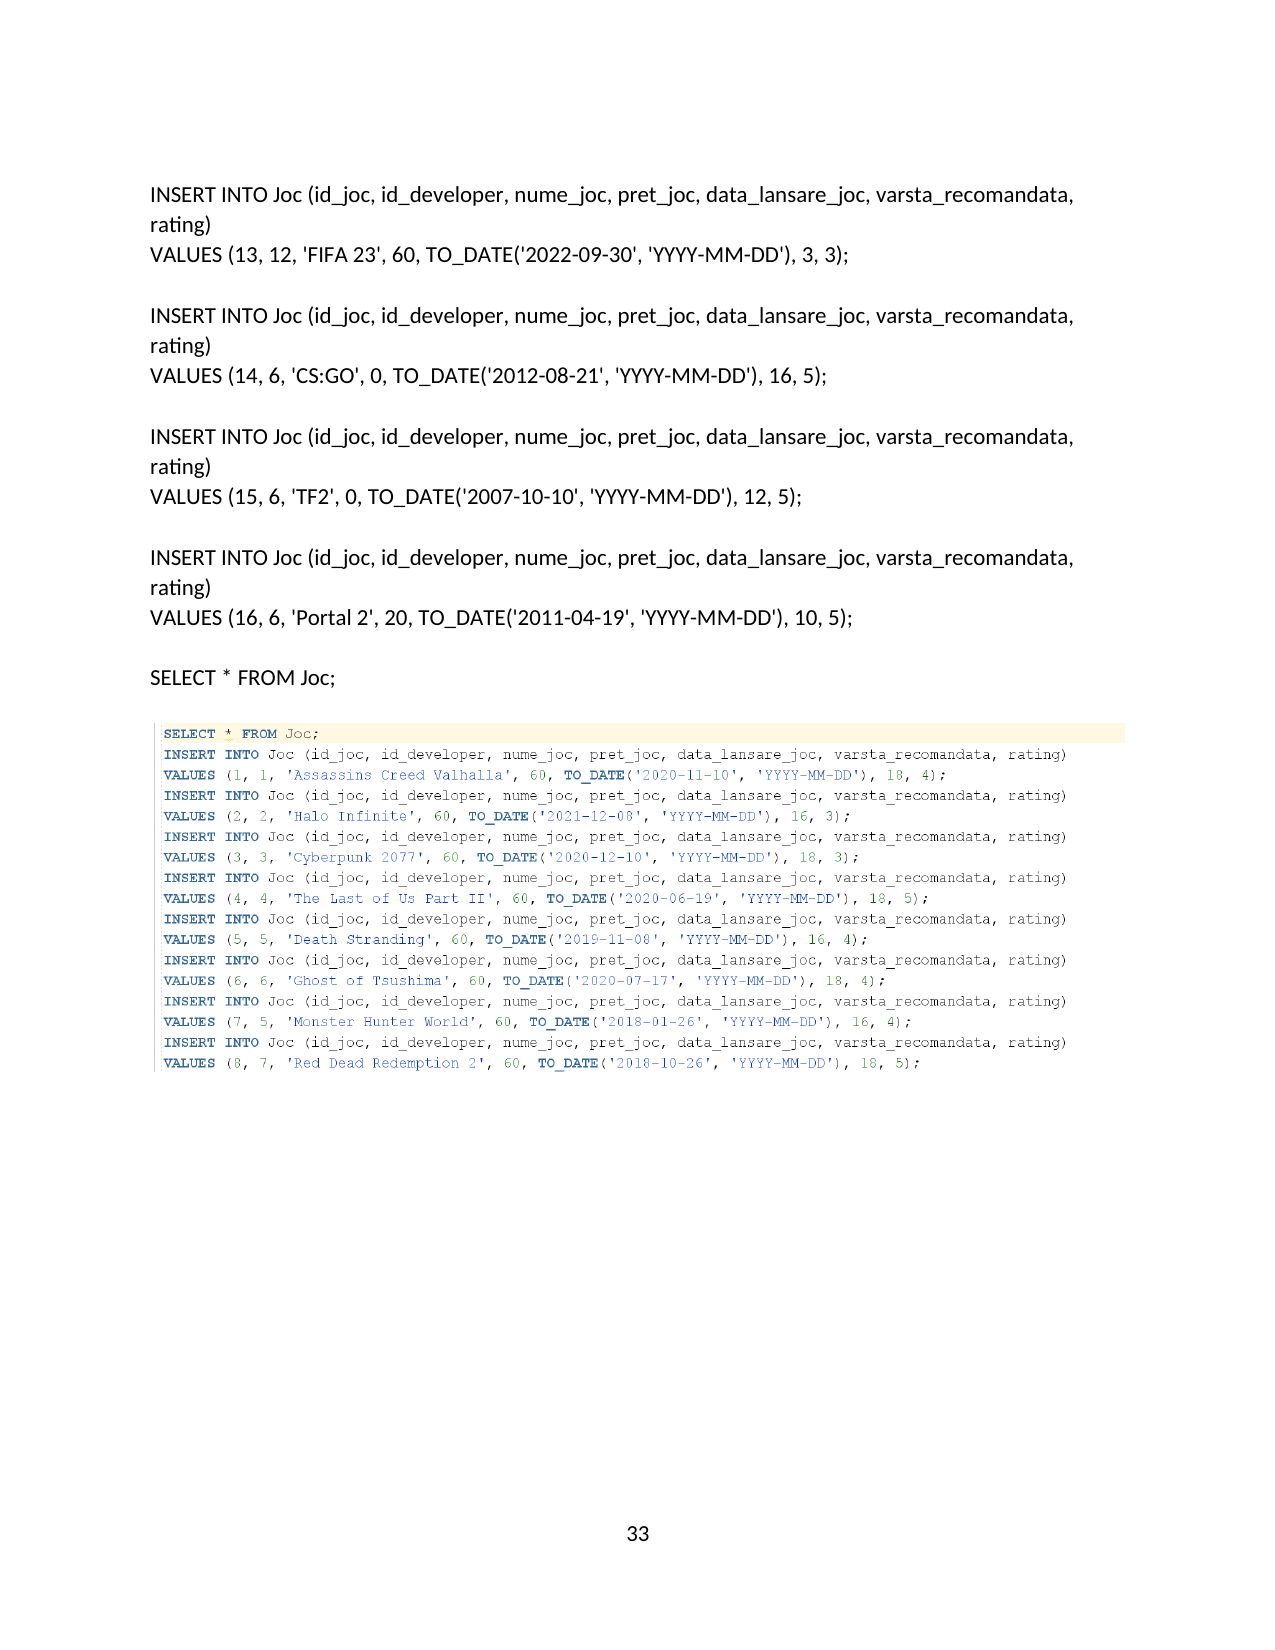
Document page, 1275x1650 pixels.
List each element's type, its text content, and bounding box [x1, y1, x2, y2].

text VALUES (15, 6, 'TF2', 0, TO_DATE('2007-10-10', 'YYYY-MM-DD'), 12, 5); [150, 482, 1125, 510]
text INSERT INTO Joc (id_joc, id_developer, nume_joc, pret_joc, data_lansare_joc, varsta_recomandata, rating) [150, 301, 1125, 359]
text VALUES (14, 6, 'CS:GO', 0, TO_DATE('2012-08-21', 'YYYY-MM-DD'), 16, 5); [150, 361, 1125, 389]
text VALUES (13, 12, 'FIFA 23', 60, TO_DATE('2022-09-30', 'YYYY-MM-DD'), 3, 3); [150, 241, 1125, 269]
text INSERT INTO Joc (id_joc, id_developer, nume_joc, pret_joc, data_lansare_joc, varsta_recomandata, rating) [150, 422, 1125, 480]
text VALUES (16, 6, 'Portal 2', 20, TO_DATE('2011-04-19', 'YYYY-MM-DD'), 10, 5); [150, 603, 1125, 631]
text SELECT * FROM Joc; [150, 663, 1125, 692]
text INSERT INTO Joc (id_joc, id_developer, nume_joc, pret_joc, data_lansare_joc, varsta_recomandata, rating) [150, 543, 1125, 601]
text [150, 180, 1125, 238]
picture [150, 723, 1125, 1072]
